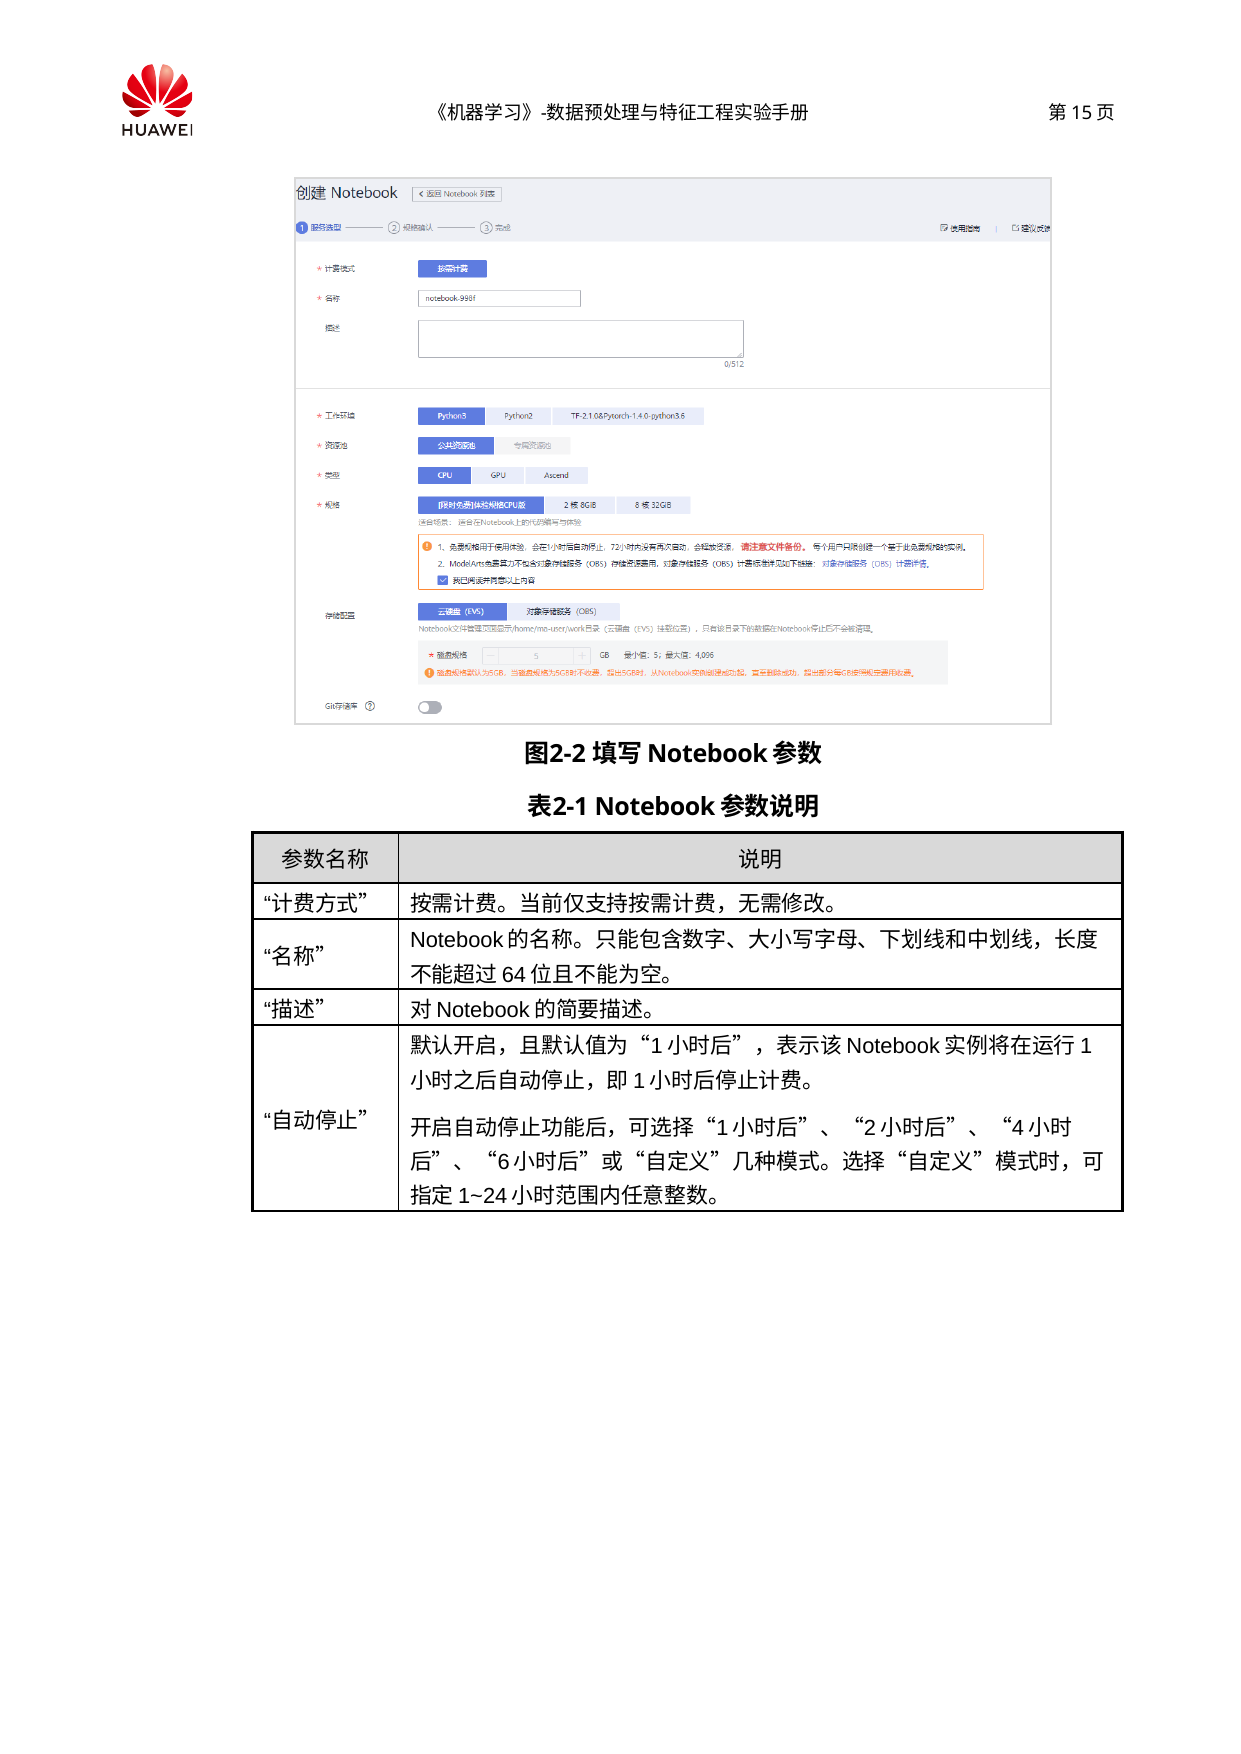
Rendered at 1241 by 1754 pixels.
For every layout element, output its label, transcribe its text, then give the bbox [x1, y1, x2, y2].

table_cell 对Notebook的简要描述。 [399, 990, 1121, 1024]
table_header 说明 [399, 834, 1121, 882]
table_header 参数名称 [254, 834, 398, 882]
table_cell “描述” [254, 990, 398, 1024]
picture [296, 179, 1050, 723]
table_cell “名称” [254, 920, 398, 988]
text 填写Notebook参数 [224, 733, 1122, 769]
table_cell Notebook的名称。只能包含数字、大小写字母、下划线和中划线，长度不能超过64位且不能为空。 [399, 920, 1121, 988]
table_cell 按需计费。当前仅支持按需计费，无需修改。 [399, 884, 1121, 918]
table_cell “自动停止” [254, 1026, 398, 1210]
picture [122, 64, 193, 136]
text Notebook参数说明 [224, 786, 1122, 822]
table_cell “计费方式” [254, 884, 398, 918]
table_cell 默认开启，且默认值为“1小时后”，表示该Notebook实例将在运行1小时之后自动停止，即1小时后停止计费。 开启自动停止功能后，可选择“1小时后”、“2小时后”、“4小时后”、“6小时后”或“自定义”几种模式。选择“自定义”模式时，可指定1~24小时范围内任意整数。 [399, 1026, 1121, 1210]
